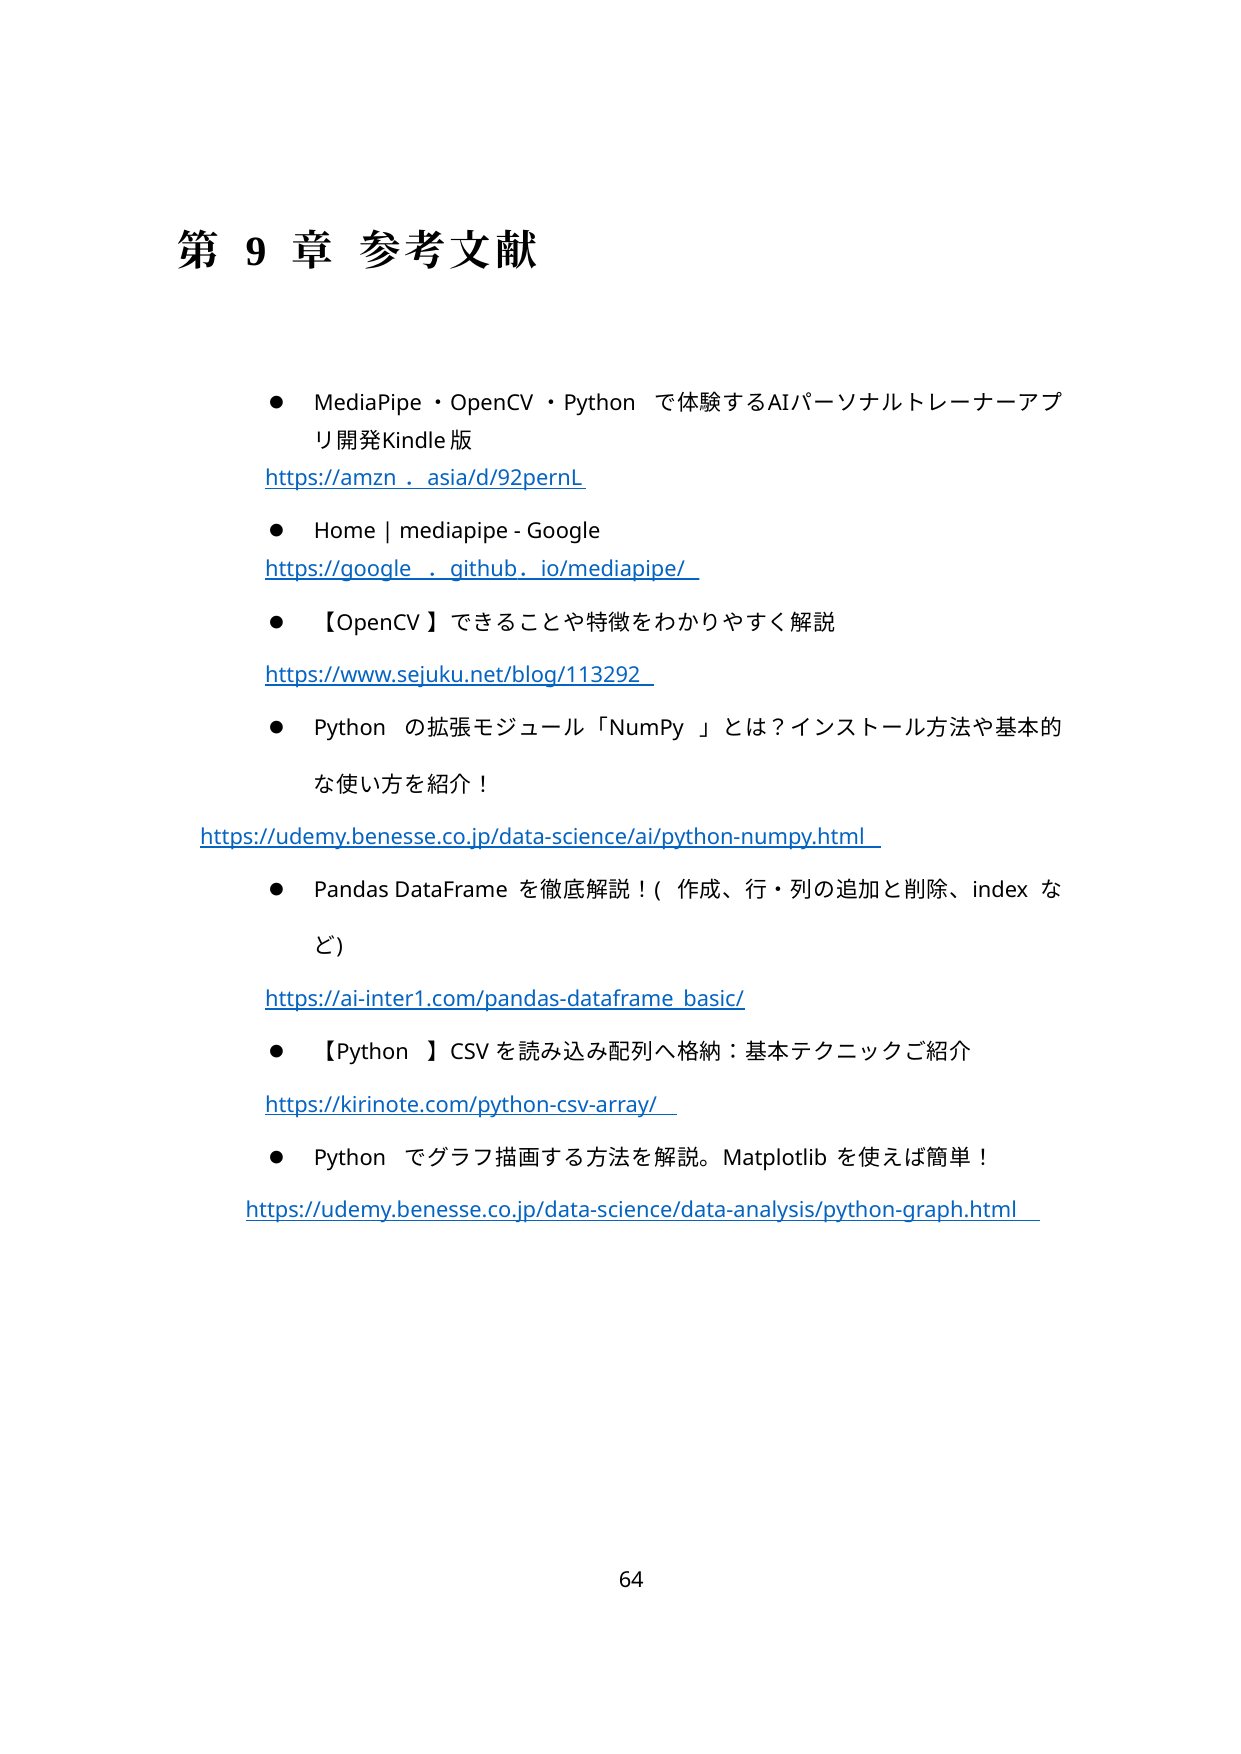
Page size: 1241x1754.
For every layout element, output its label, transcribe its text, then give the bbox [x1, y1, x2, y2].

text https://www.sejuku.net/blog/113292 [177, 655, 1063, 693]
list https://amzn．asia/d/92pernL [221, 458, 1063, 495]
list https://udemy.benesse.co.jp/data-science/data-analysis/python-graph.html [221, 1191, 1063, 1228]
text https://ai-inter1.com/pandas-dataframe_basic/ [177, 979, 1063, 1017]
list https://google．github．io/mediapipe/ [221, 548, 1063, 586]
text https://kirinote.com/python-csv-array/ [177, 1085, 1063, 1122]
list Pythonの拡張モジュール「NumPy」とは？インストール方法や基本的な使い方を紹介！ [260, 707, 1063, 801]
list 【OpenCV】できることや特徴をわかりやすく解説 [260, 602, 1063, 639]
list Pandas DataFrameを徹底解説！(作成、行・列の追加と削除、indexなど) [260, 869, 1063, 963]
subtitle 参考文献 [177, 210, 1063, 285]
text https://udemy.benesse.co.jp/data-science/ai/python-numpy.html [177, 817, 1063, 854]
list Pythonでグラフ描画する方法を解説。Matplotlibを使えば簡単！ [260, 1137, 1063, 1175]
list MediaPipe・OpenCV・Pythonで体験するAIパーソナルトレーナーアプリ開発Kindle版 [260, 383, 1063, 458]
list 【Python】CSVを読み込み配列へ格納：基本テクニックご紹介 [260, 1031, 1063, 1069]
list Home | mediapipe - Google [260, 511, 1063, 548]
